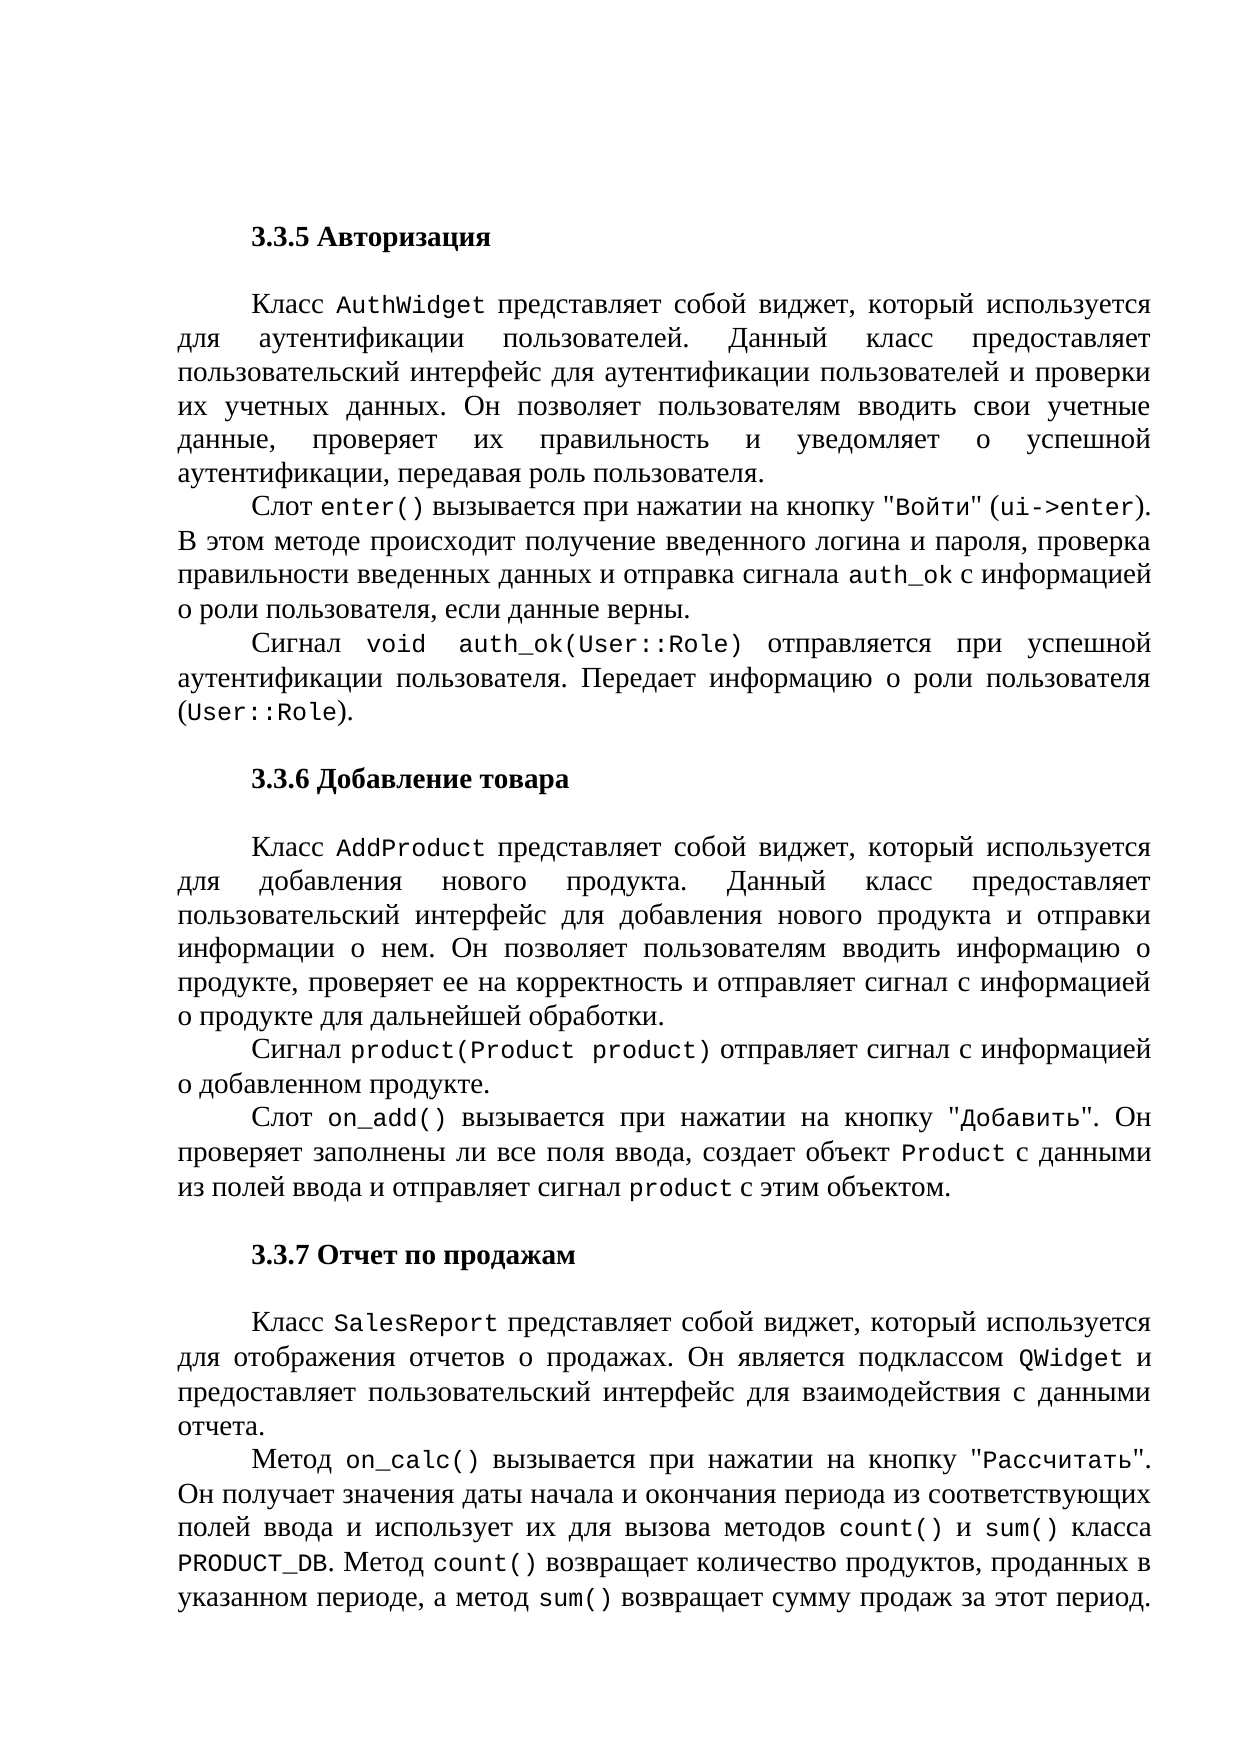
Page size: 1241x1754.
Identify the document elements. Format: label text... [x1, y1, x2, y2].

text Слот enter() вызывается при нажатии на кнопку "Войти" (ui->enter). В этом методе происходит получение введенного логина и пароля, проверка правильности введенных данных и отправка сигнала auth_ok с информацией о роли пользователя, если данные верны. [177, 488, 1152, 625]
text Класс AddProduct представляет собой виджет, который используется для добавления нового продукта. Данный класс предоставляет пользовательский интерфейс для добавления нового продукта и отправки информации о нем. Он позволяет пользователям вводить информацию о продукте, проверяет ее на корректность и отправляет сигнал с информацией о продукте для дальнейшей обработки. [177, 829, 1152, 1031]
text 3.3.7 Отчет по продажам [177, 1237, 1152, 1271]
text Слот on_add() вызывается при нажатии на кнопку "Добавить". Он проверяет заполнены ли все поля ввода, создает объект Product с данными из полей ввода и отправляет сигнал product с этим объектом. [177, 1099, 1152, 1204]
text Сигнал void auth_ok(User::Role) отправляется при успешной аутентификации пользователя. Передает информацию о роли пользователя (User::Role). [177, 625, 1152, 728]
text 3.3.6 Добавление товара [177, 762, 1152, 795]
text 3.3.5 Авторизация [177, 219, 1152, 252]
text Сигнал product(Product product) отправляет сигнал с информацией о добавленном продукте. [177, 1031, 1152, 1099]
text Класс AuthWidget представляет собой виджет, который используется для аутентификации пользователей. Данный класс предоставляет пользовательский интерфейс для аутентификации пользователей и проверки их учетных данных. Он позволяет пользователям вводить свои учетные данные, проверяет их правильность и уведомляет о успешной аутентификации, передавая роль пользователя. [177, 286, 1152, 488]
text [177, 1441, 1152, 1614]
text Класс SalesReport представляет собой виджет, который используется для отображения отчетов о продажах. Он является подклассом QWidget и предоставляет пользовательский интерфейс для взаимодействия с данными отчета. [177, 1304, 1152, 1441]
